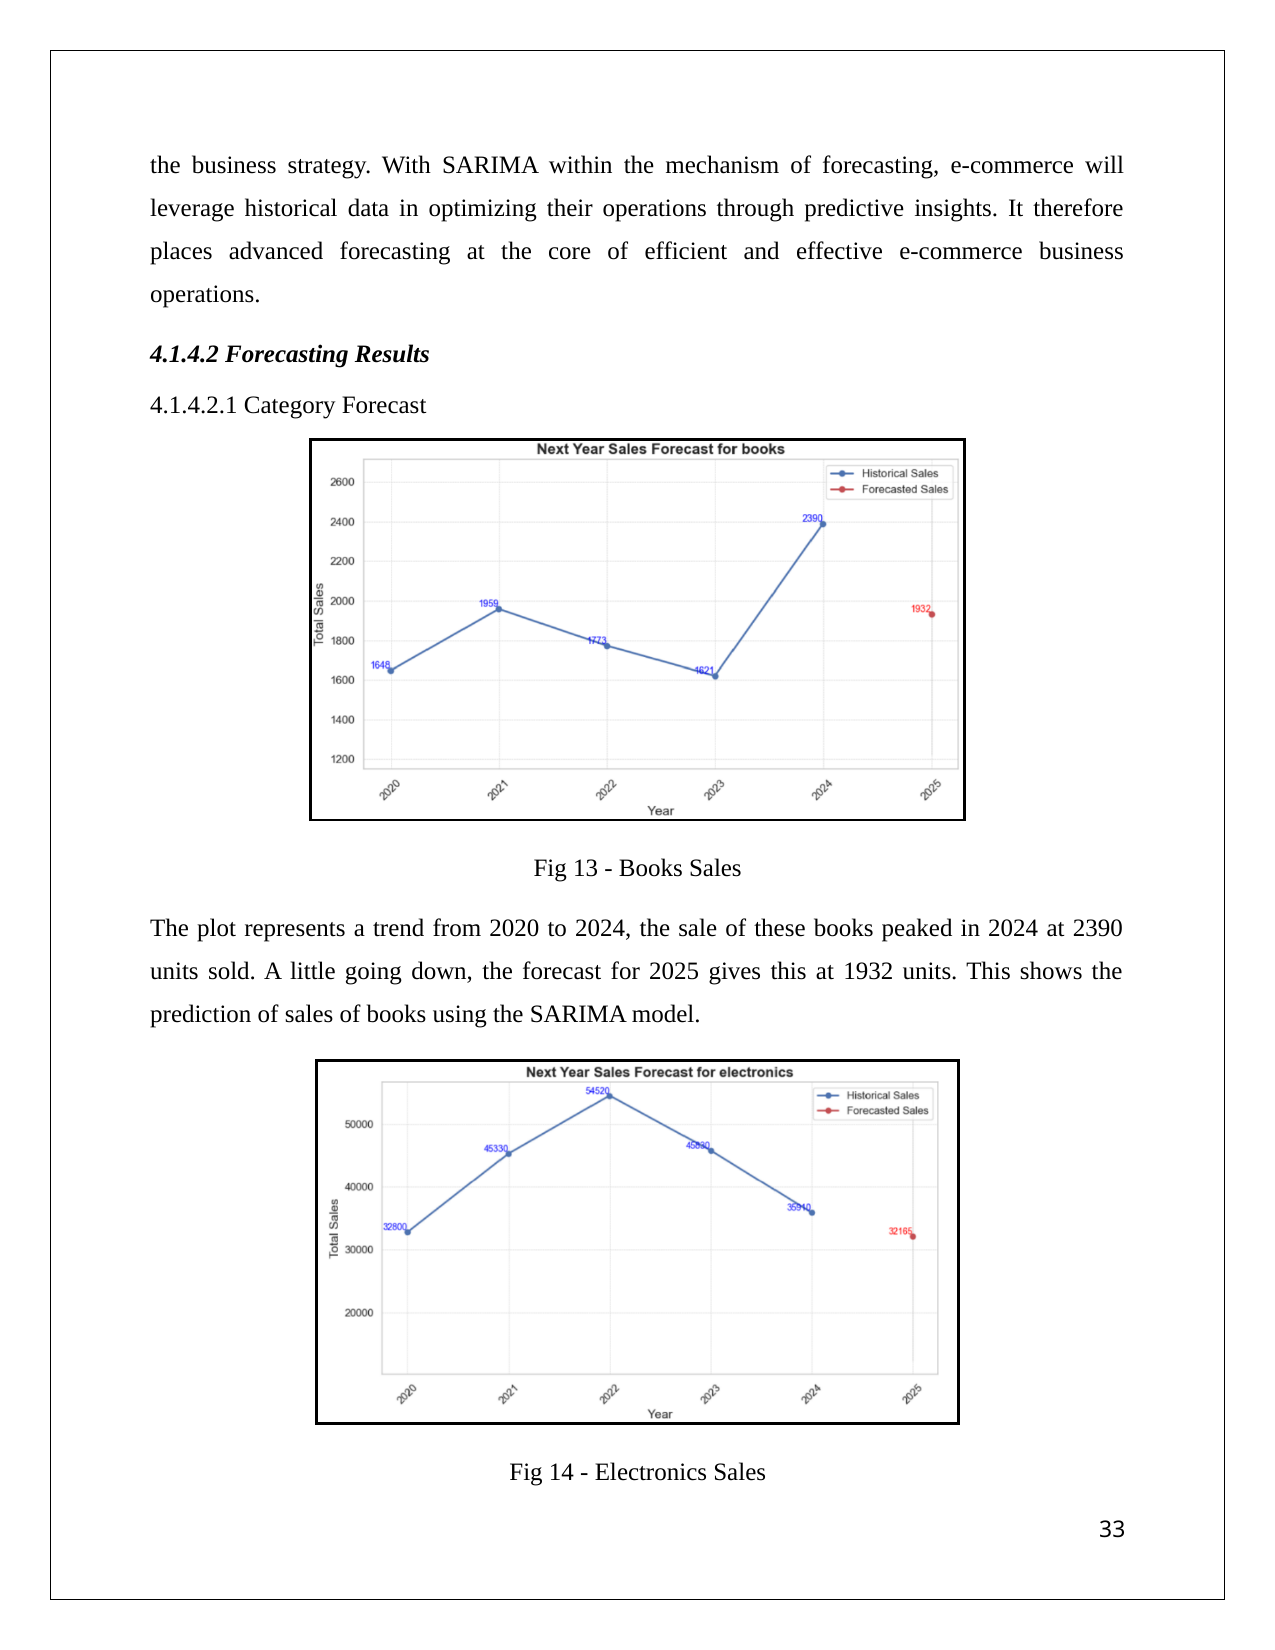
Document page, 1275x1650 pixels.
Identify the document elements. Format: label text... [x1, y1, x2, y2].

subtitle 4.1.4.2.1 Category Forecast [150, 391, 1125, 419]
picture [318, 1062, 957, 1422]
text Fig 14 - Electronics Sales [150, 1457, 1125, 1486]
picture [312, 441, 963, 819]
text Fig 13 - Books Sales [150, 853, 1125, 882]
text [150, 150, 1125, 308]
text The plot represents a trend from 2020 to 2024, the sale of these books peaked in 2024 at 2390 units sold. A little going down, the forecast for 2025 gives this at 1932 units. This shows the prediction of sales of books using the SARIMA model. [150, 913, 1125, 1028]
subtitle 4.1.4.2 Forecasting Results [150, 339, 1125, 368]
